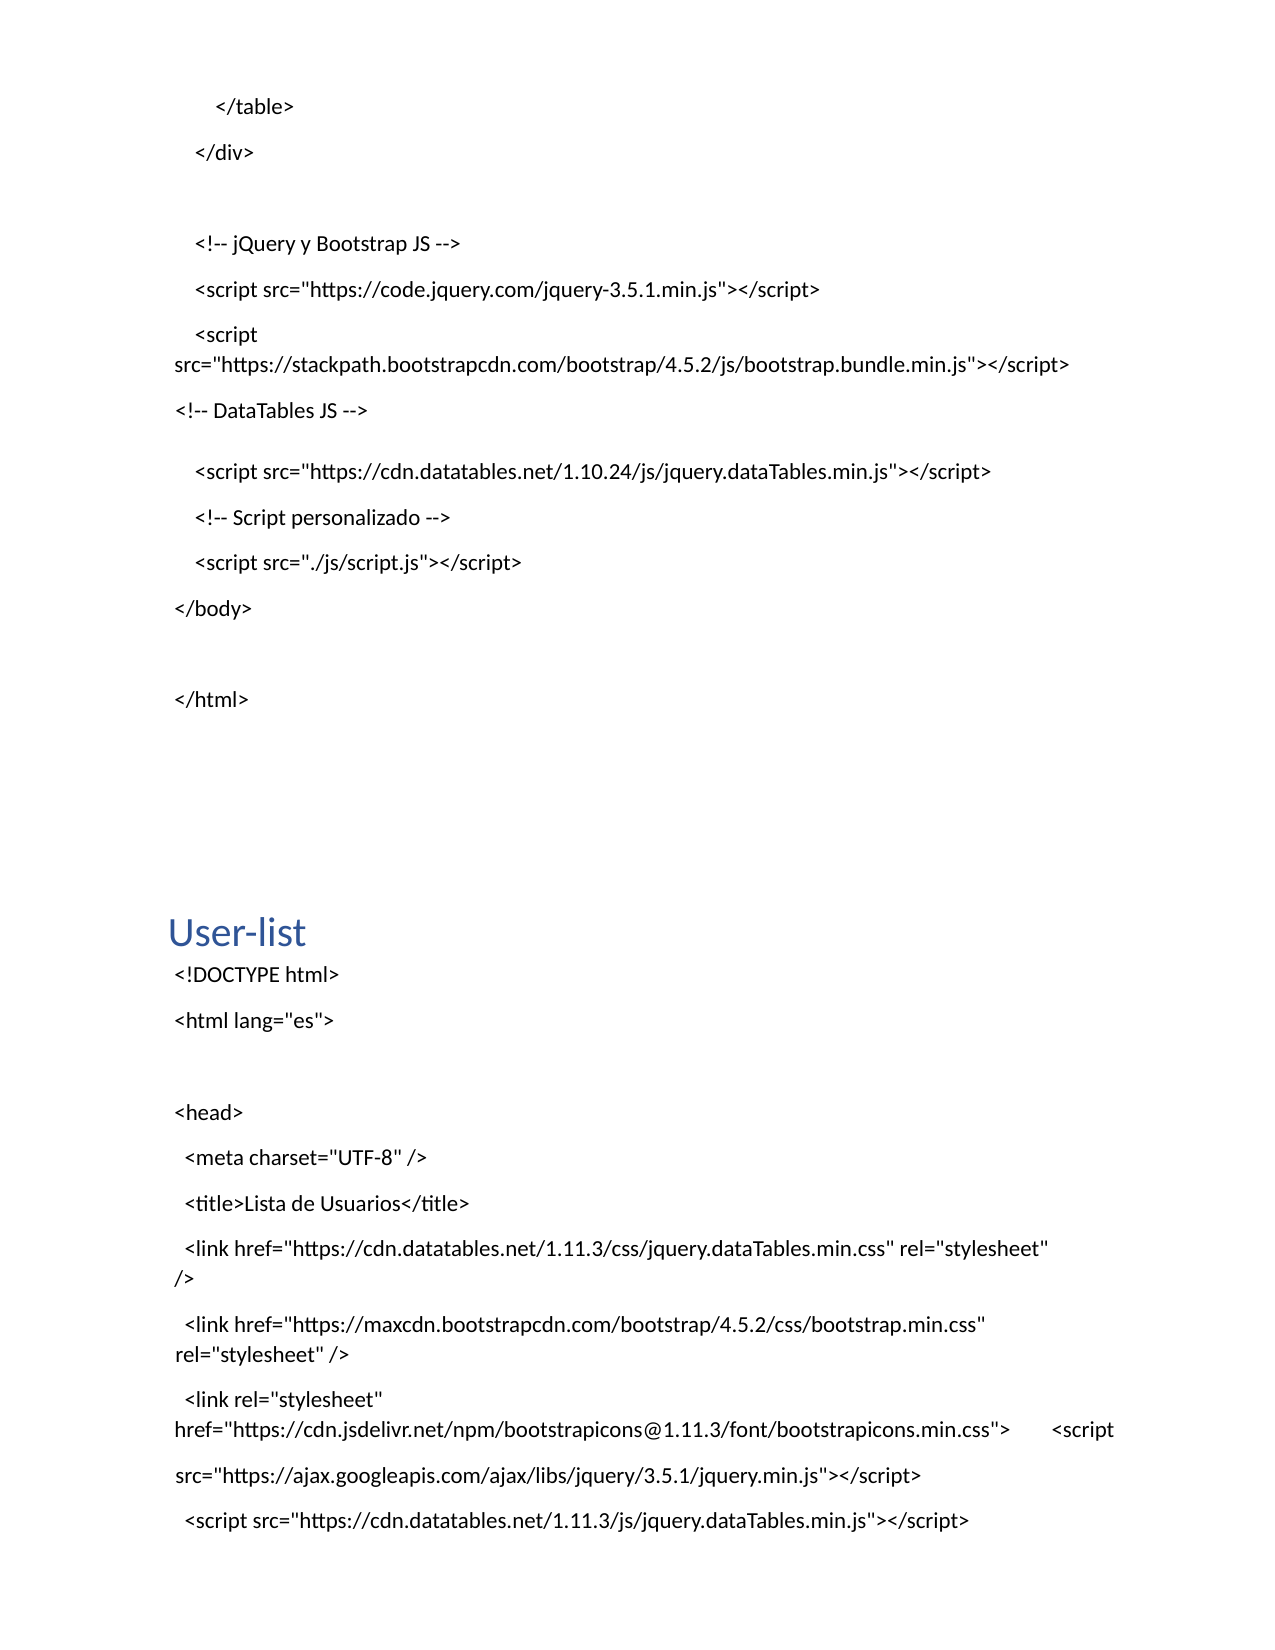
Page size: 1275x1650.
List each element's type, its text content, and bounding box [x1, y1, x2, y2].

text <script src="https://cdn.datatables.net/1.11.3/js/jquery.dataTables.min.js"></script> [174, 1507, 1117, 1535]
text </div> [174, 138, 1117, 166]
text <script src="https://code.jquery.com/jquery-3.5.1.min.js"></script> [174, 275, 1117, 303]
text /> [174, 1264, 1117, 1292]
text </table> [174, 92, 1117, 120]
text <link href="https://maxcdn.bootstrapcdn.com/bootstrap/4.5.2/css/bootstrap.min.css" rel="stylesheet" /> [174, 1310, 1117, 1368]
text <!-- Script personalizado --> [174, 503, 1117, 531]
text <!DOCTYPE html> [174, 961, 1117, 988]
subtitle User-list [168, 906, 1215, 956]
text <link href="https://cdn.datatables.net/1.11.3/css/jquery.dataTables.min.css" rel="stylesheet" [174, 1234, 1117, 1262]
text </html> [174, 685, 1117, 713]
text <link rel="stylesheet" [174, 1385, 1117, 1413]
text </body> [174, 594, 1117, 622]
text <title>Lista de Usuarios</title> [174, 1189, 1117, 1217]
text href="https://cdn.jsdelivr.net/npm/bootstrapicons@1.11.3/font/bootstrapicons.min.css"> <script src="https://ajax.googleapis.com/ajax/libs/jquery/3.5.1/jquery.min.js"></script> [174, 1415, 1117, 1489]
text <head> [174, 1098, 1117, 1126]
text <script [174, 320, 1117, 348]
text <!-- jQuery y Bootstrap JS --> [174, 229, 1117, 257]
text <meta charset="UTF-8" /> [174, 1143, 1117, 1171]
text <html lang="es"> [174, 1006, 1117, 1034]
text <script src="https://cdn.datatables.net/1.10.24/js/jquery.dataTables.min.js"></script> [174, 457, 1117, 485]
text src="https://stackpath.bootstrapcdn.com/bootstrap/4.5.2/js/bootstrap.bundle.min.js"></script> <!-- DataTables JS --> [174, 350, 1117, 424]
text <script src="./js/script.js"></script> [174, 548, 1117, 576]
